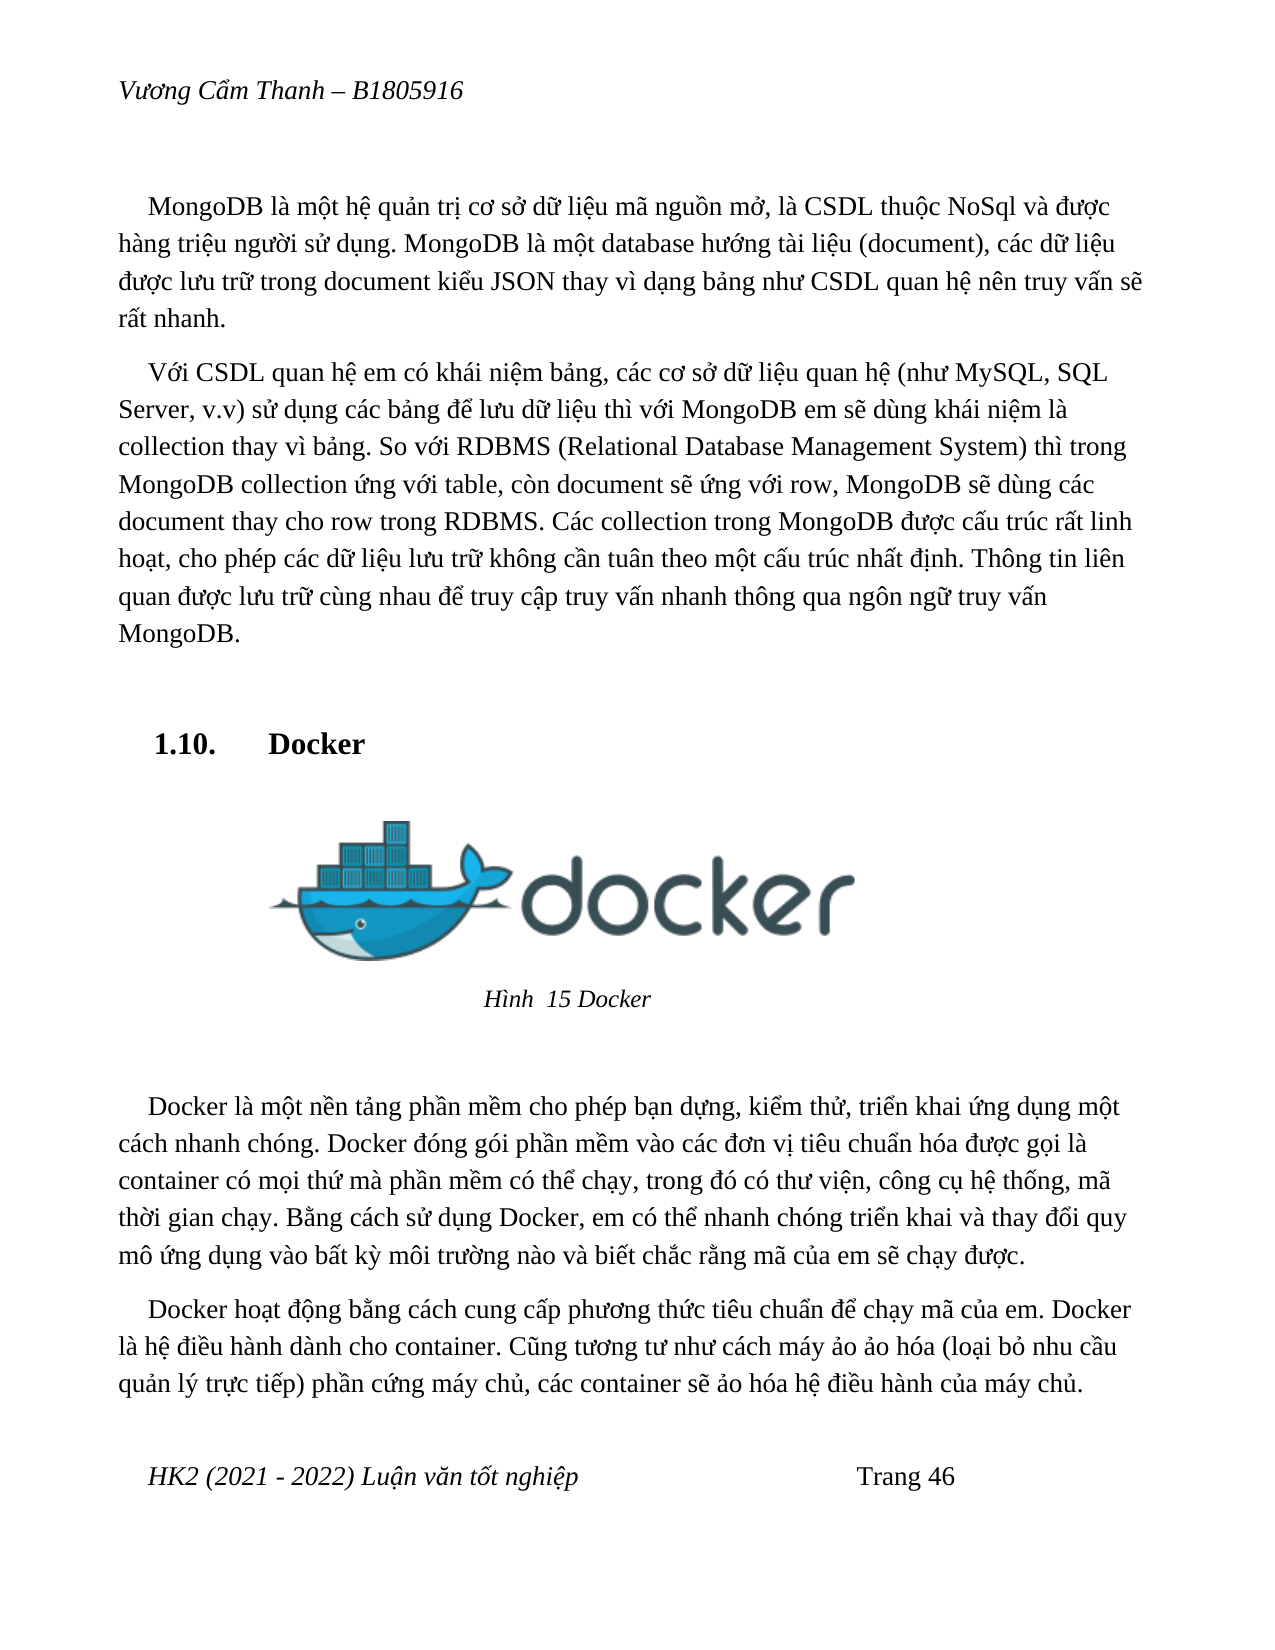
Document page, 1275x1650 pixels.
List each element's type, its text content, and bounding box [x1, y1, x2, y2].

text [118, 1293, 1157, 1398]
text MongoDB là một hệ quản trị cơ sở dữ liệu mã nguồn mở, là CSDL thuộc NoSql và được hàng triệu người sử dụng. MongoDB là một database hướng tài liệu (document), các dữ liệu được lưu trữ trong document kiểu JSON thay vì dạng bảng như CSDL quan hệ nên truy vấn sẽ rất nhanh. [118, 190, 1157, 333]
text Docker là một nền tảng phần mềm cho phép bạn dựng, kiểm thử, triển khai ứng dụng một cách nhanh chóng. Docker đóng gói phần mềm vào các đơn vị tiêu chuẩn hóa được gọi là container có mọi thứ mà phần mềm có thể chạy, trong đó có thư viện, công cụ hệ thống, mã thời gian chạy. Bằng cách sử dụng Docker, em có thể nhanh chóng triển khai và thay đổi quy mô ứng dụng vào bất kỳ môi trường nào và biết chắc rằng mã của em sẽ chạy được. [118, 1089, 1157, 1270]
picture [268, 821, 855, 961]
text Với CSDL quan hệ em có khái niệm bảng, các cơ sở dữ liệu quan hệ (như MySQL, SQL Server, v.v) sử dụng các bảng để lưu dữ liệu thì với MongoDB em sẽ dùng khái niệm là collection thay vì bảng. So với RDBMS (Relational Database Management System) thì trong MongoDB collection ứng với table, còn document sẽ ứng với row, MongoDB sẽ dùng các document thay cho row trong RDBMS. Các collection trong MongoDB được cấu trúc rất linh hoạt, cho phép các dữ liệu lưu trữ không cần tuân theo một cấu trúc nhất định. Thông tin liên quan được lưu trữ cùng nhau để truy cập truy vấn nhanh thông qua ngôn ngữ truy vấn MongoDB. [118, 356, 1157, 648]
subtitle Docker [148, 725, 1157, 761]
